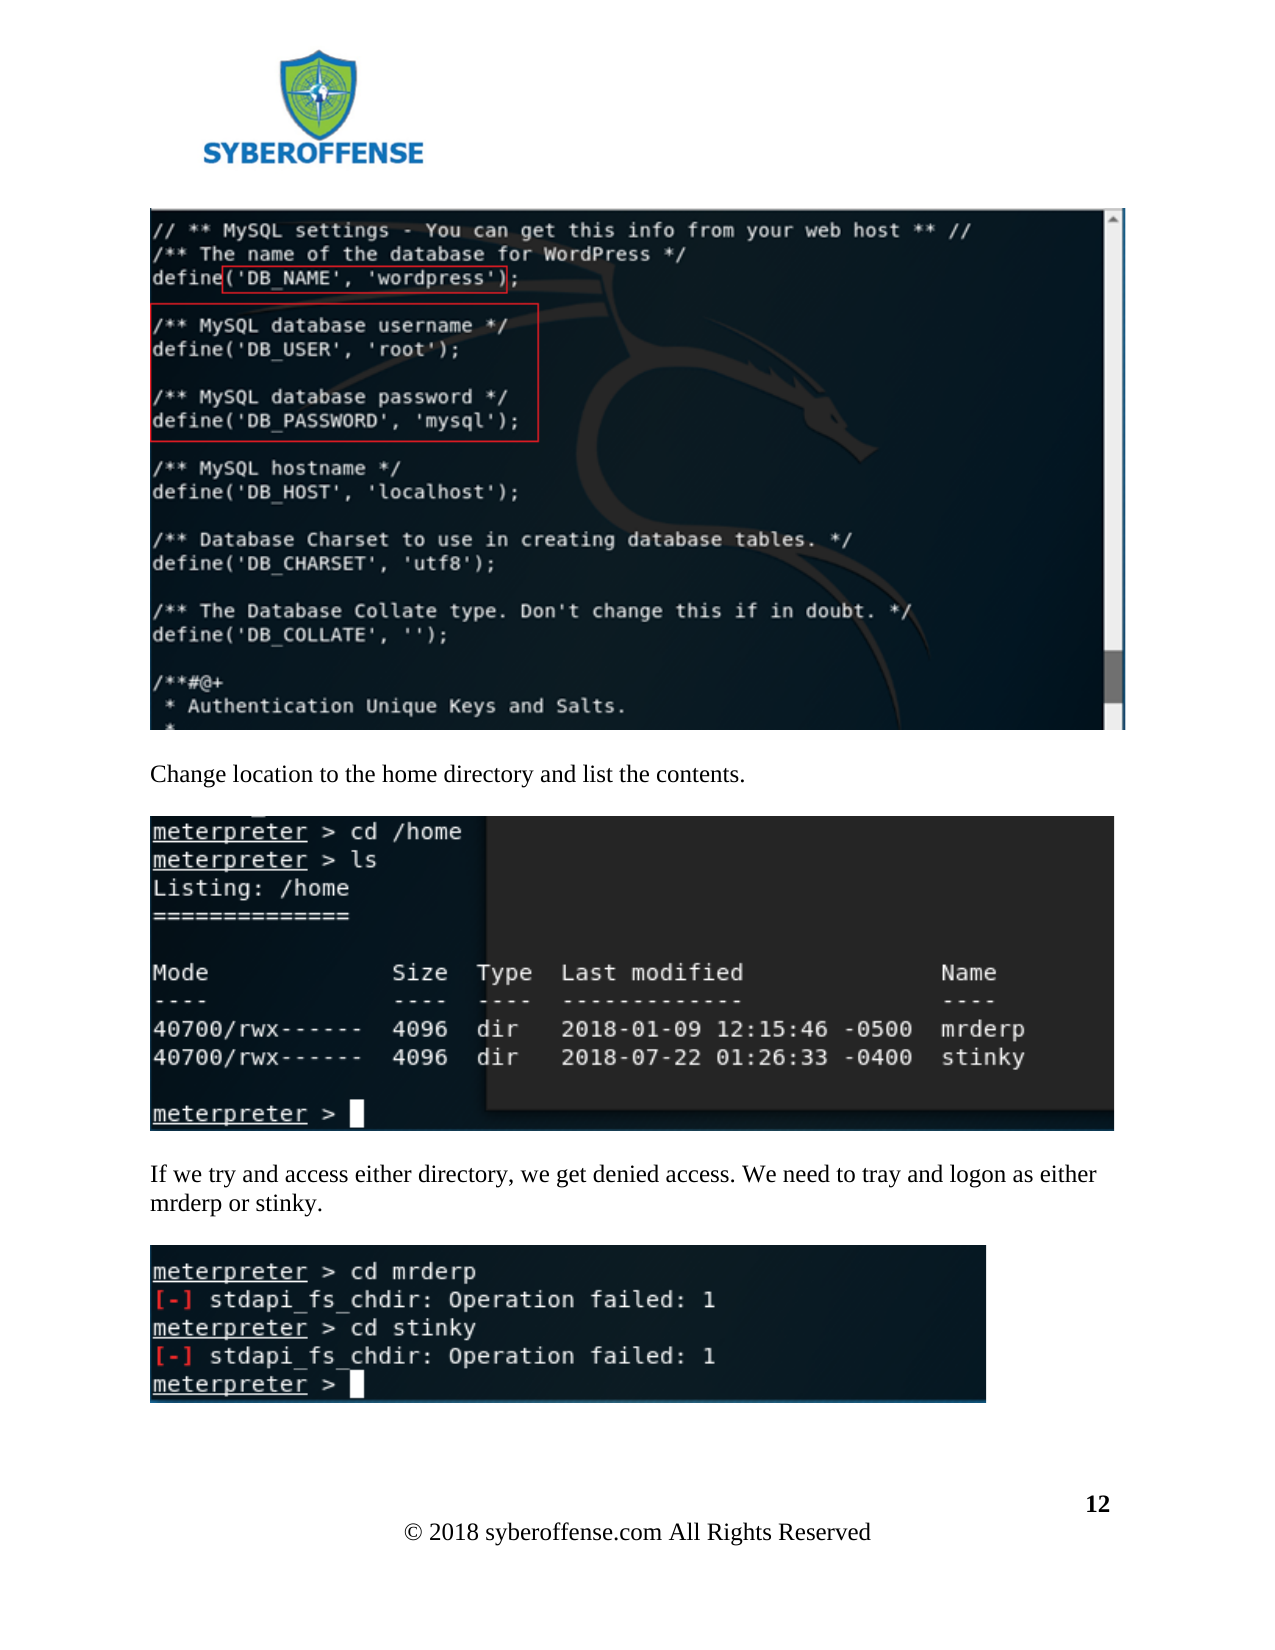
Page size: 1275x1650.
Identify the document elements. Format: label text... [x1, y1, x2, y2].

text If we try and access either directory, we get denied access. We need to tray and logon as either mrderp or stinky. [150, 1159, 1125, 1216]
text Change location to the home directory and list the contents. [150, 759, 1125, 787]
picture [150, 1245, 987, 1403]
picture [150, 17, 1127, 730]
picture [150, 816, 1115, 1131]
